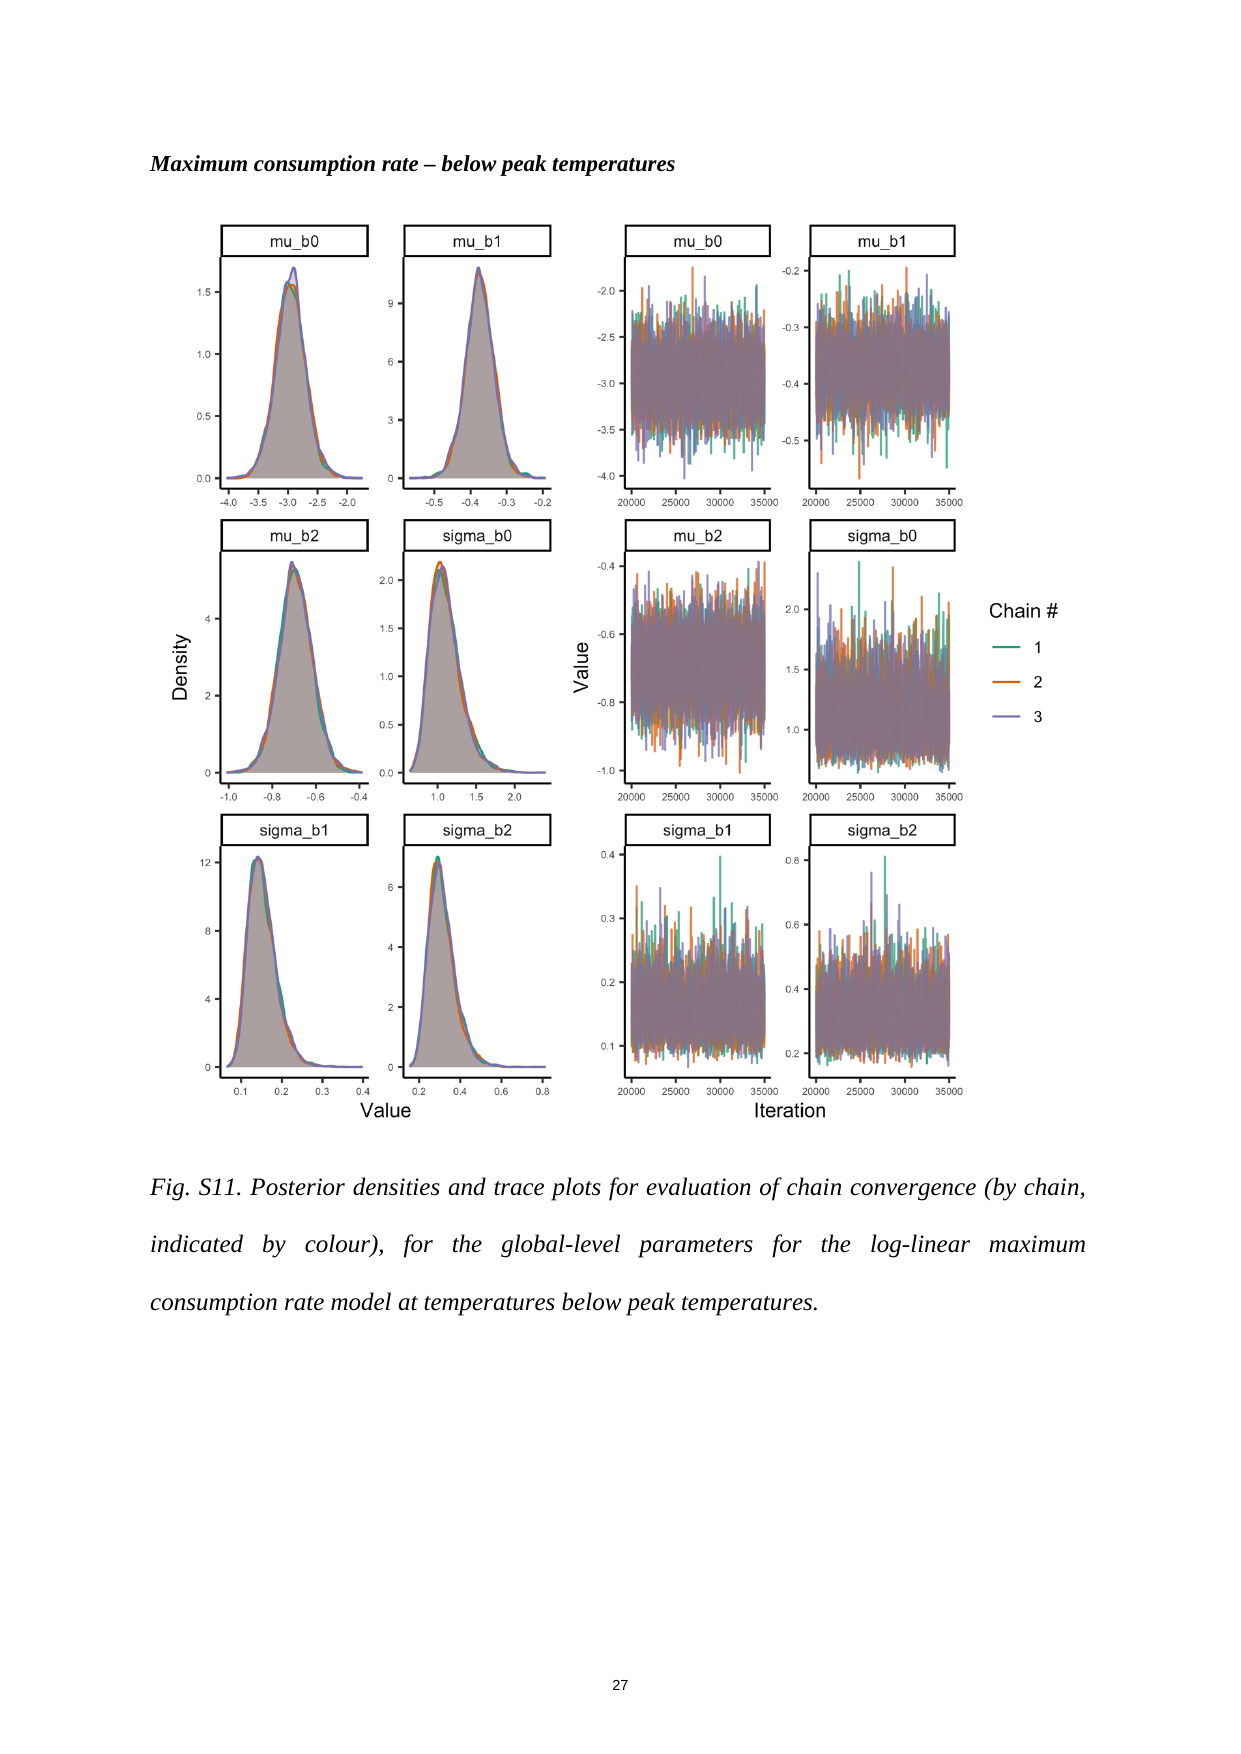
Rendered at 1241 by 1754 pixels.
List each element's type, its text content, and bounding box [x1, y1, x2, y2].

text Fig. S11. Posterior densities and trace plots for evaluation of chain convergence (by chain, indicated by colour), for the global-level parameters for the log-linear maximum consumption rate model at temperatures below peak temperatures. [150, 1172, 1090, 1315]
picture [150, 202, 1091, 1143]
subtitle Maximum consumption rate – below peak temperatures [150, 150, 1090, 176]
